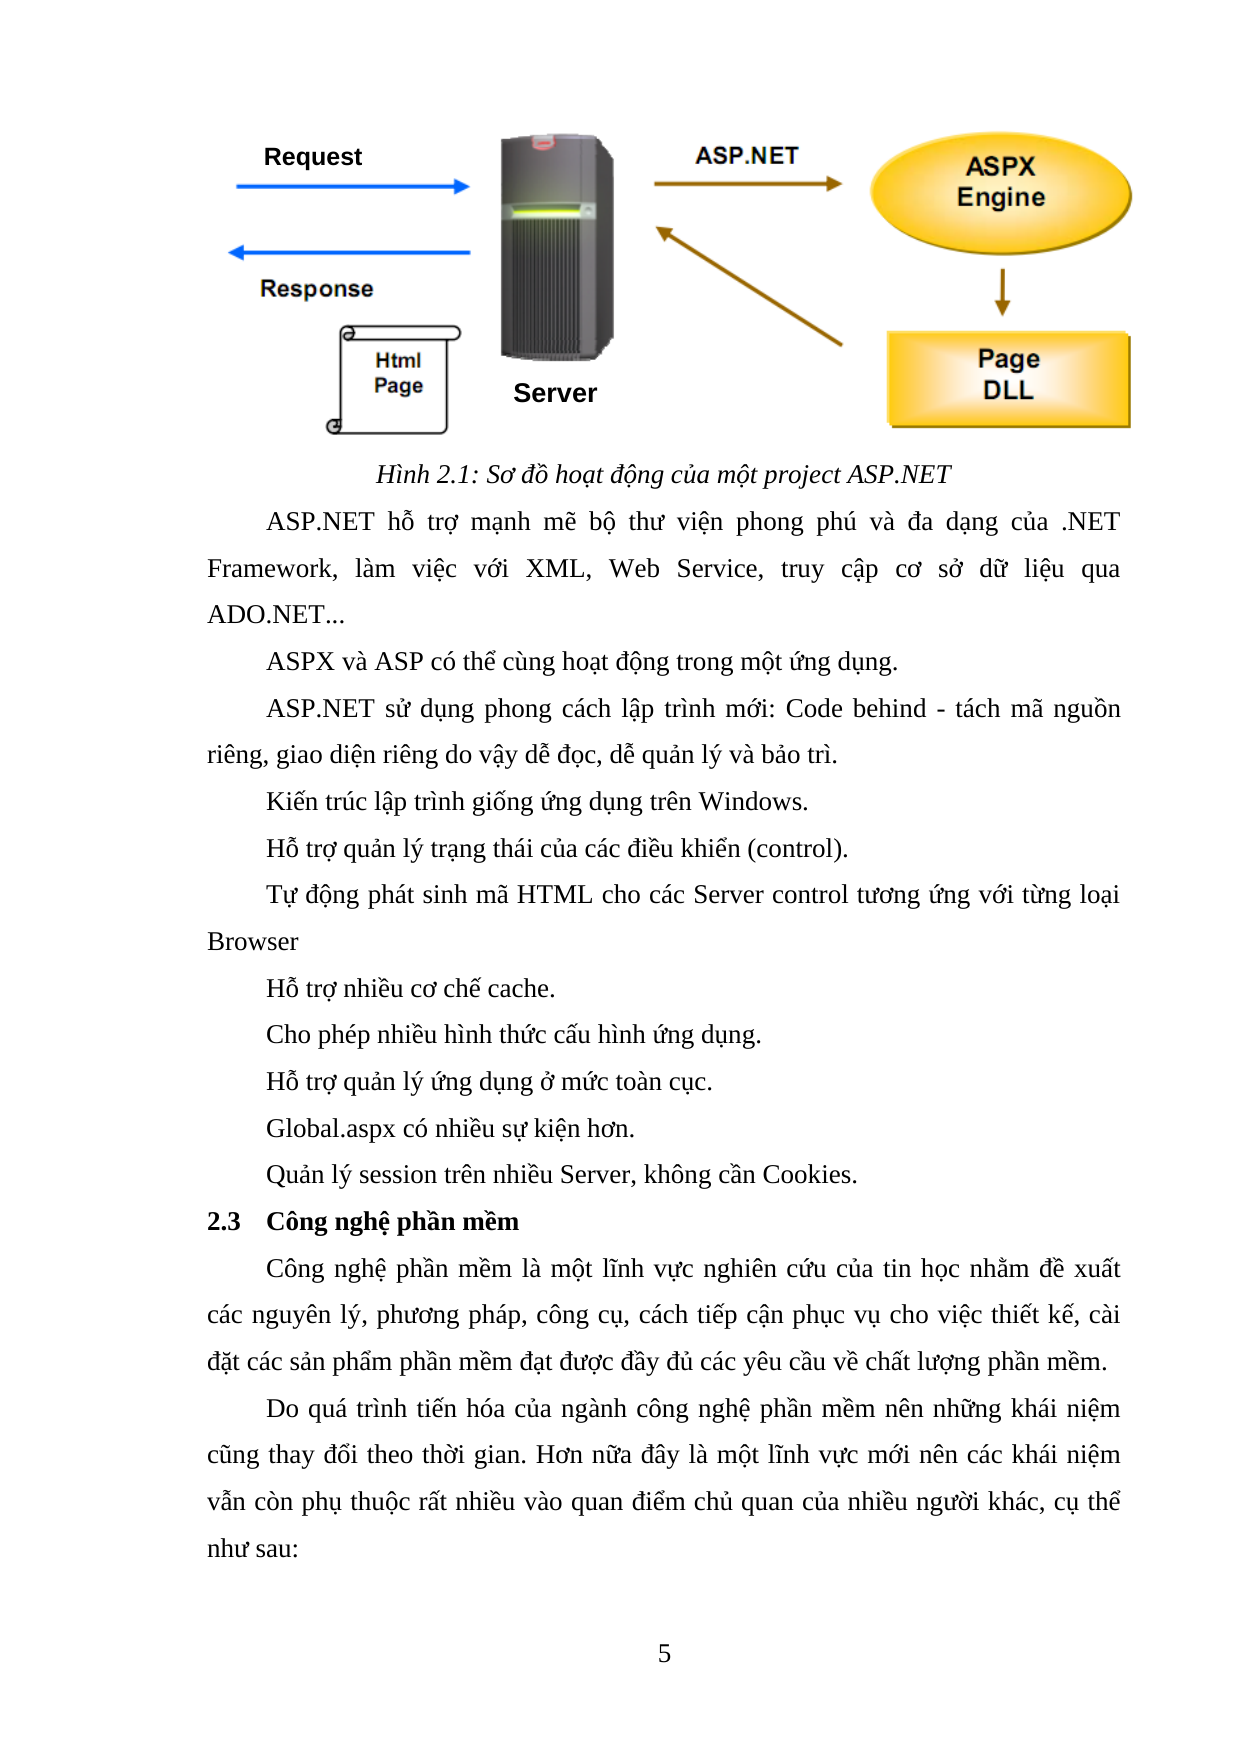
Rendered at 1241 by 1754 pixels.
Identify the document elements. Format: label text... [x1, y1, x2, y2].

text Hỗ trợ quản lý trạng thái của các điều khiển (control). [207, 832, 1122, 863]
text ASP.NET sử dụng phong cách lập trình mới: Code behind - tách mã nguồn riêng, giao diện riêng do vậy dễ đọc, dễ quản lý và bảo trì. [207, 692, 1122, 770]
text Cho phép nhiều hình thức cấu hình ứng dụng. [207, 1019, 1122, 1050]
text ASP.NET hỗ trợ mạnh mẽ bộ thư viện phong phú và đa dạng của .NET Framework, làm việc với XML, Web Service, truy cập cơ sở dữ liệu qua ADO.NET... [207, 505, 1122, 630]
picture [206, 118, 1190, 444]
text Hỗ trợ nhiều cơ chế cache. [207, 972, 1122, 1003]
text Tự động phát sinh mã HTML cho các Server control tương ứng với từng loại Browser [207, 879, 1122, 956]
text Quản lý session trên nhiều Server, không cần Cookies. [207, 1159, 1122, 1190]
text Công nghệ phần mềm là một lĩnh vực nghiên cứu của tin học nhằm đề xuất các nguyên lý, phương pháp, công cụ, cách tiếp cận phục vụ cho việc thiết kế, cài đặt các sản phẩm phần mềm đạt được đầy đủ các yêu cầu về chất lượng phần mềm. [207, 1252, 1122, 1376]
text Hỗ trợ quản lý ứng dụng ở mức toàn cục. [207, 1065, 1122, 1096]
subtitle Công nghệ phần mềm [207, 1205, 1122, 1236]
text ASPX và ASP có thể cùng hoạt động trong một ứng dụng. [207, 645, 1122, 676]
text Global.aspx có nhiều sự kiện hơn. [207, 1112, 1122, 1143]
text Kiến trúc lập trình giống ứng dụng trên Windows. [207, 785, 1122, 816]
text Do quá trình tiến hóa của ngành công nghệ phần mềm nên những khái niệm cũng thay đổi theo thời gian. Hơn nữa đây là một lĩnh vực mới nên các khái niệm vẫn còn phụ thuộc rất nhiều vào quan điểm chủ quan của nhiều người khác, cụ thể như sau: [207, 1392, 1122, 1563]
text Hình 2.1: Sơ đồ hoạt động của một project ASP.NET [207, 459, 1122, 490]
